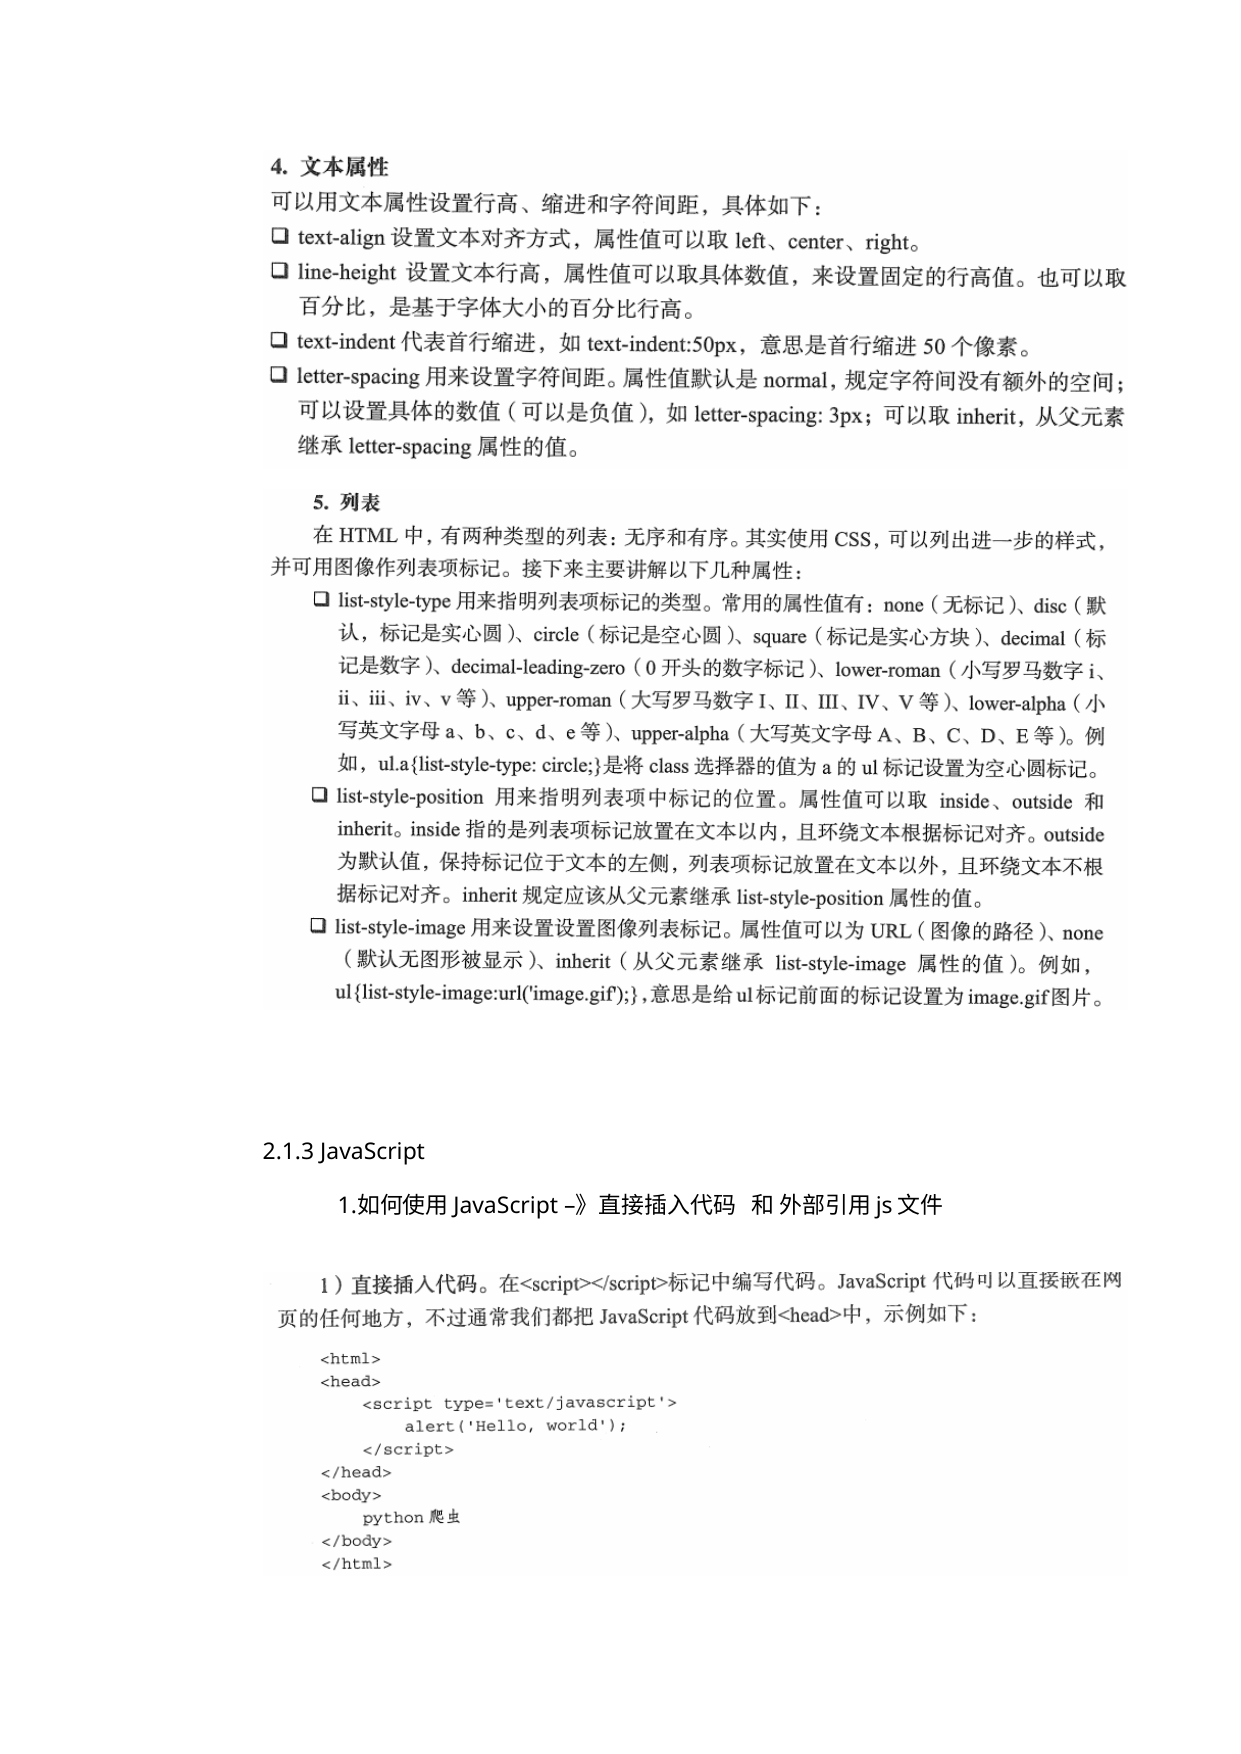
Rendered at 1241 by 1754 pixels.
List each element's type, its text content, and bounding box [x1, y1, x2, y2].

text 1.如何使用JavaScript –》直接插入代码 和 外部引用js文件 [262, 1187, 1053, 1220]
picture [262, 489, 1128, 1010]
text 2.1.3 JavaScript [262, 1135, 1053, 1166]
picture [262, 150, 1128, 469]
picture [262, 1272, 1128, 1576]
